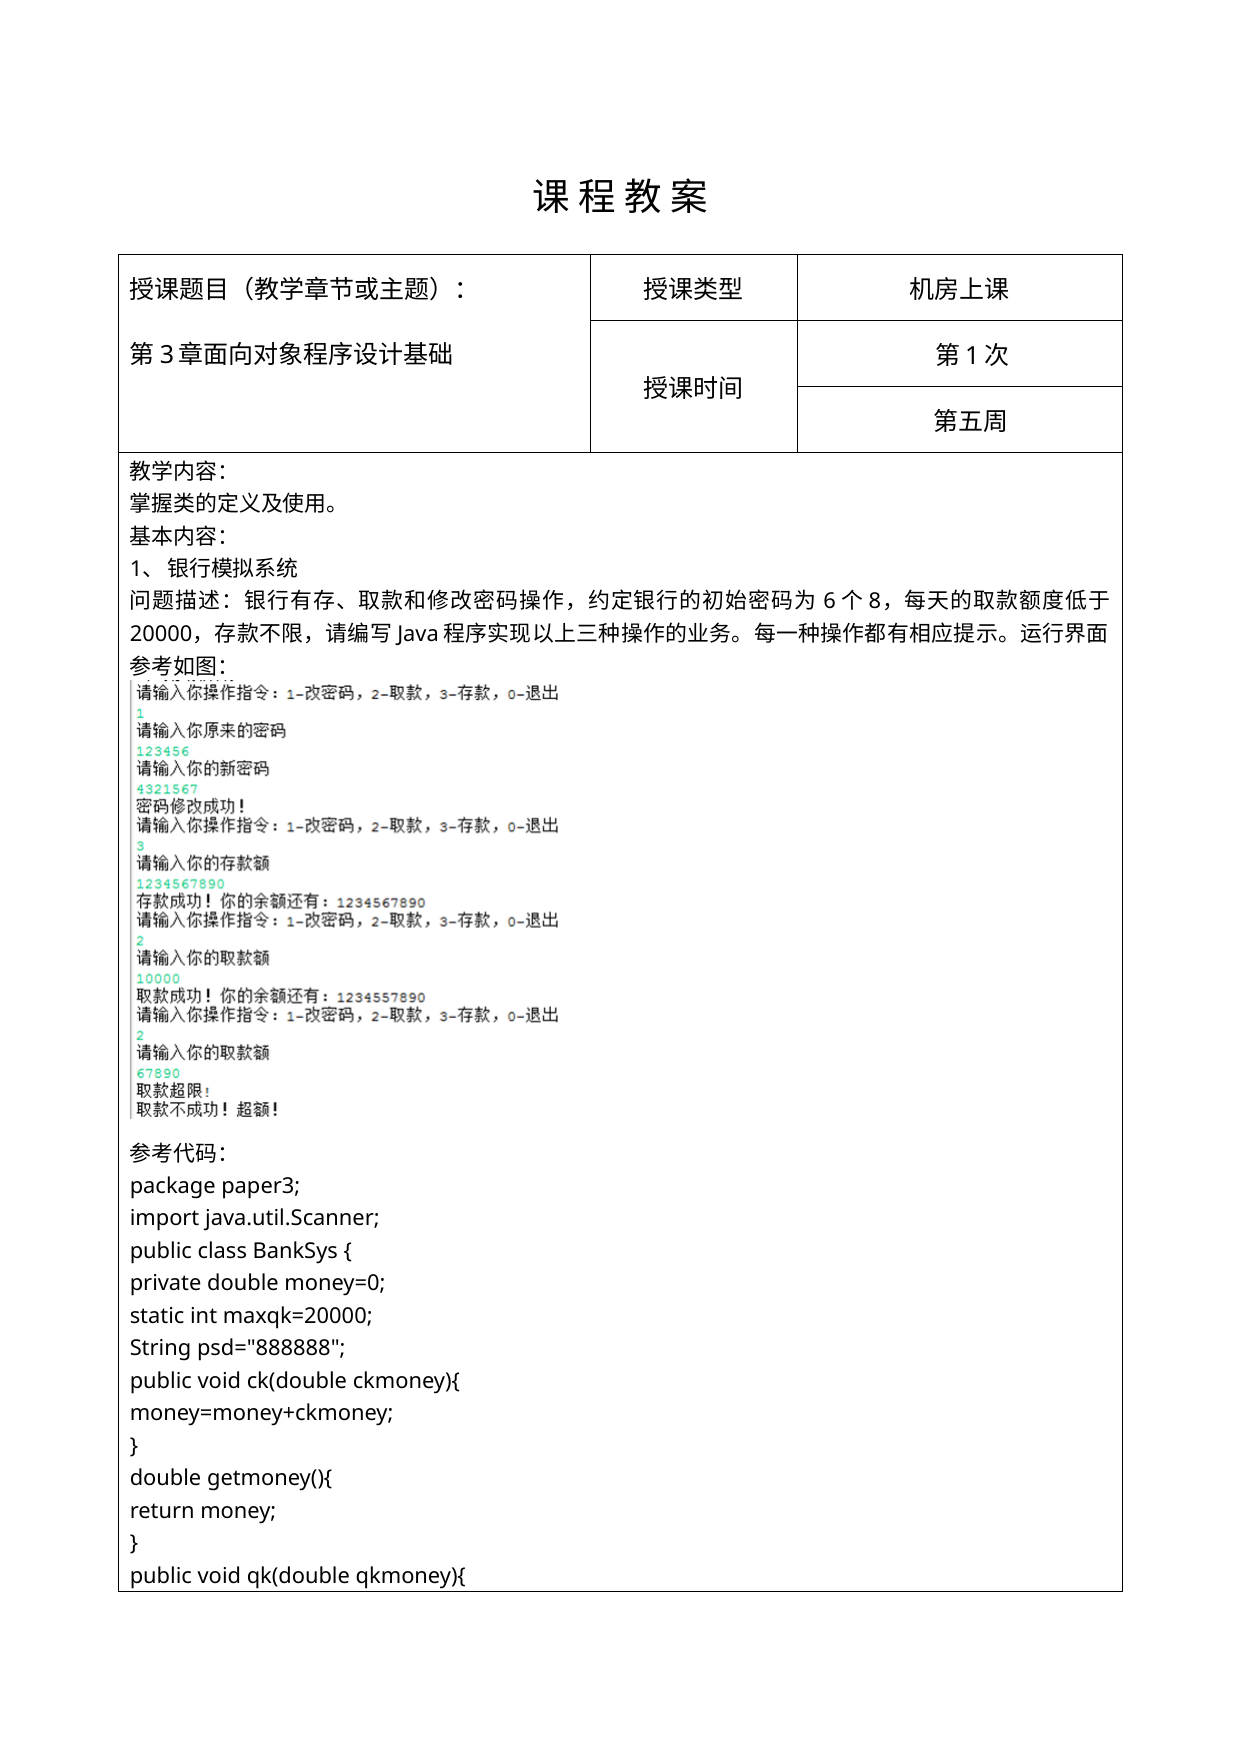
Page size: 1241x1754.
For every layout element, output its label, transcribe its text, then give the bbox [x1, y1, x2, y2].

table_cell 第1次 [798, 321, 1122, 386]
table_cell 第五周 [798, 387, 1122, 452]
table_header 机房上课 [798, 255, 1122, 320]
table_header 授课类型 [591, 255, 797, 320]
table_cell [119, 453, 1122, 1591]
table_header 授课题目（教学章节或主题）： 第3章面向对象程序设计基础 [119, 255, 590, 452]
table_cell 授课时间 [591, 321, 797, 452]
text 课 程 教 案 [187, 162, 1053, 227]
picture [129, 680, 602, 1119]
